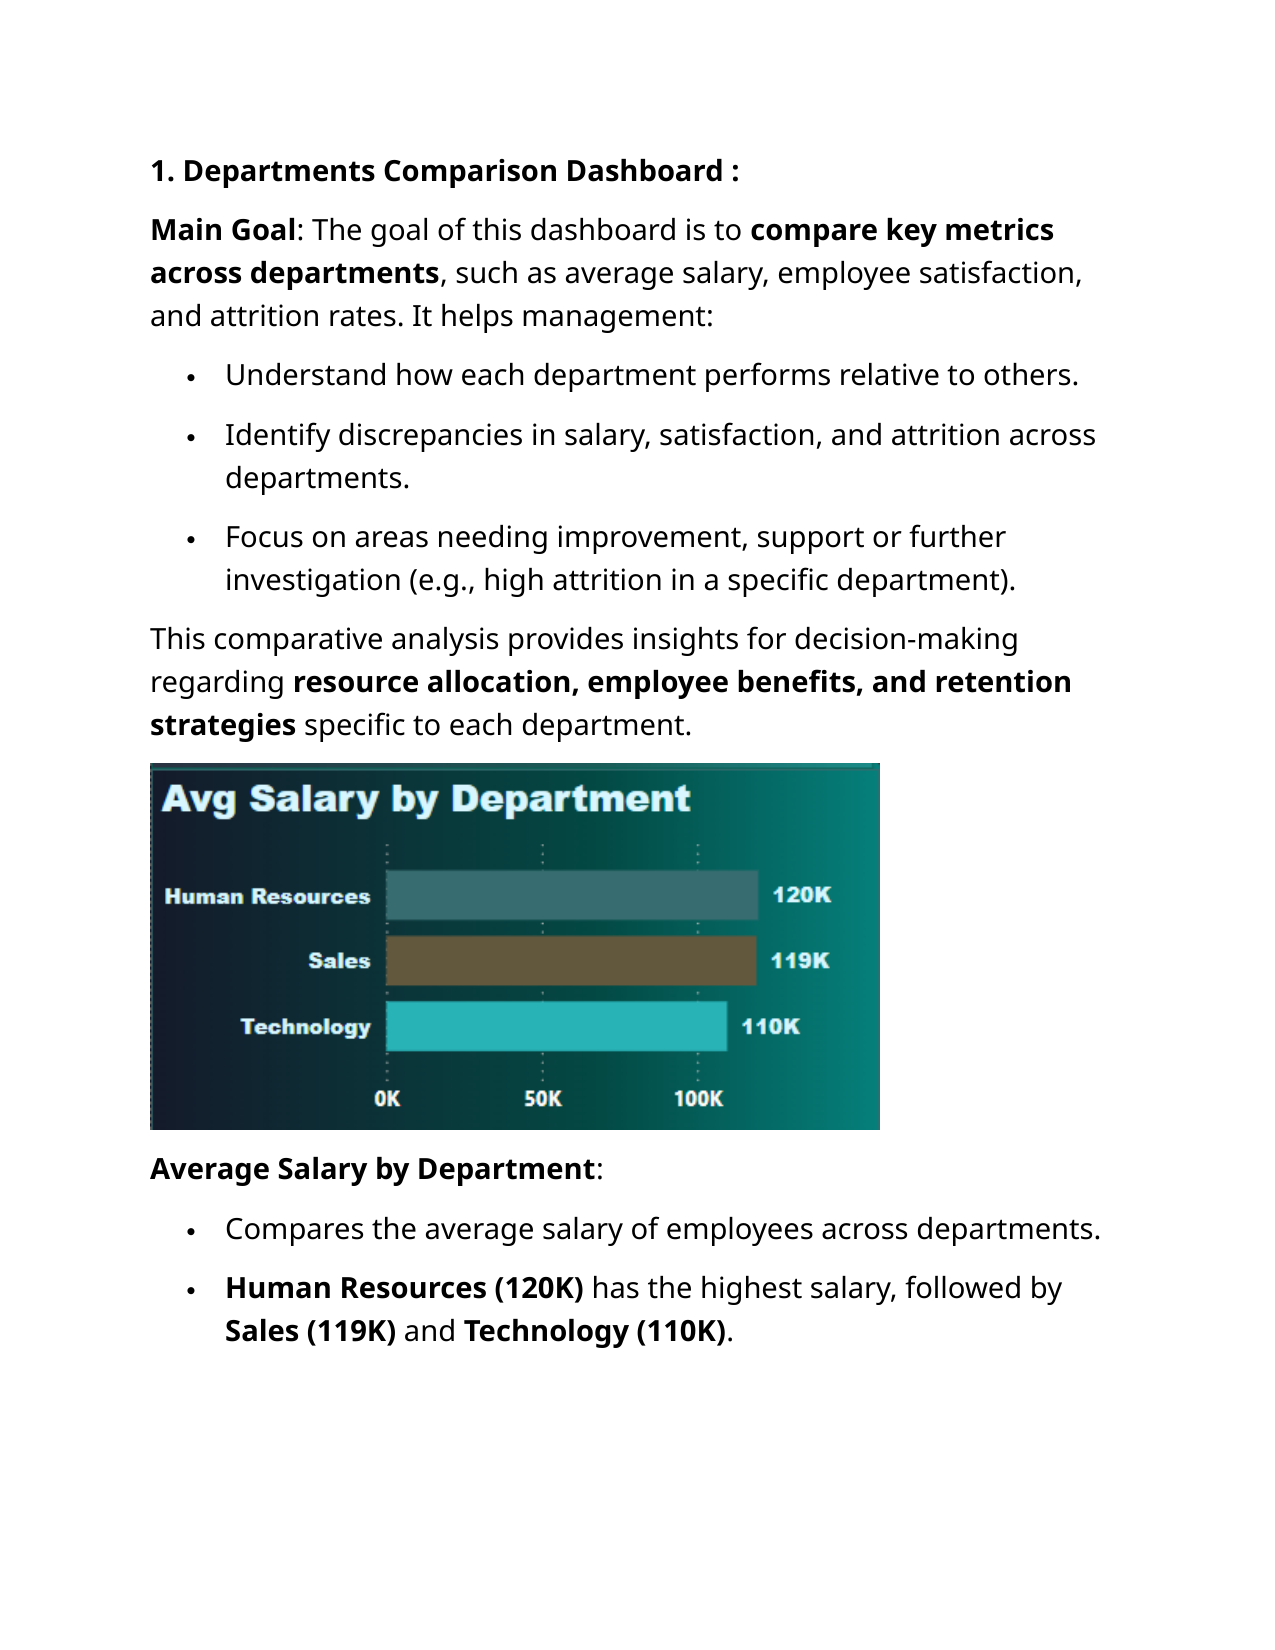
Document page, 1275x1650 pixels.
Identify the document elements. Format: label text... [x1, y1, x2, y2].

list Human Resources (120K) has the highest salary, followed by Sales (119K) and Technology (110K). [187, 1267, 1125, 1350]
list Focus on areas needing improvement, support or further investigation (e.g., high attrition in a specific department). [187, 516, 1125, 599]
text Main Goal: The goal of this dashboard is to compare key metrics across departments, such as average salary, employee satisfaction, and attrition rates. It helps management: [150, 209, 1125, 335]
text This comparative analysis provides insights for decision-making regarding resource allocation, employee benefits, and retention strategies specific to each department. [150, 619, 1125, 744]
text Average Salary by Department: [150, 1148, 1125, 1188]
text 1. Departments Comparison Dashboard : [150, 150, 1125, 190]
list Compares the average salary of employees across departments. [187, 1208, 1125, 1248]
picture [150, 763, 880, 1130]
list Understand how each department performs relative to others. [187, 354, 1125, 394]
list Identify discrepancies in salary, satisfaction, and attrition across departments. [187, 414, 1125, 497]
